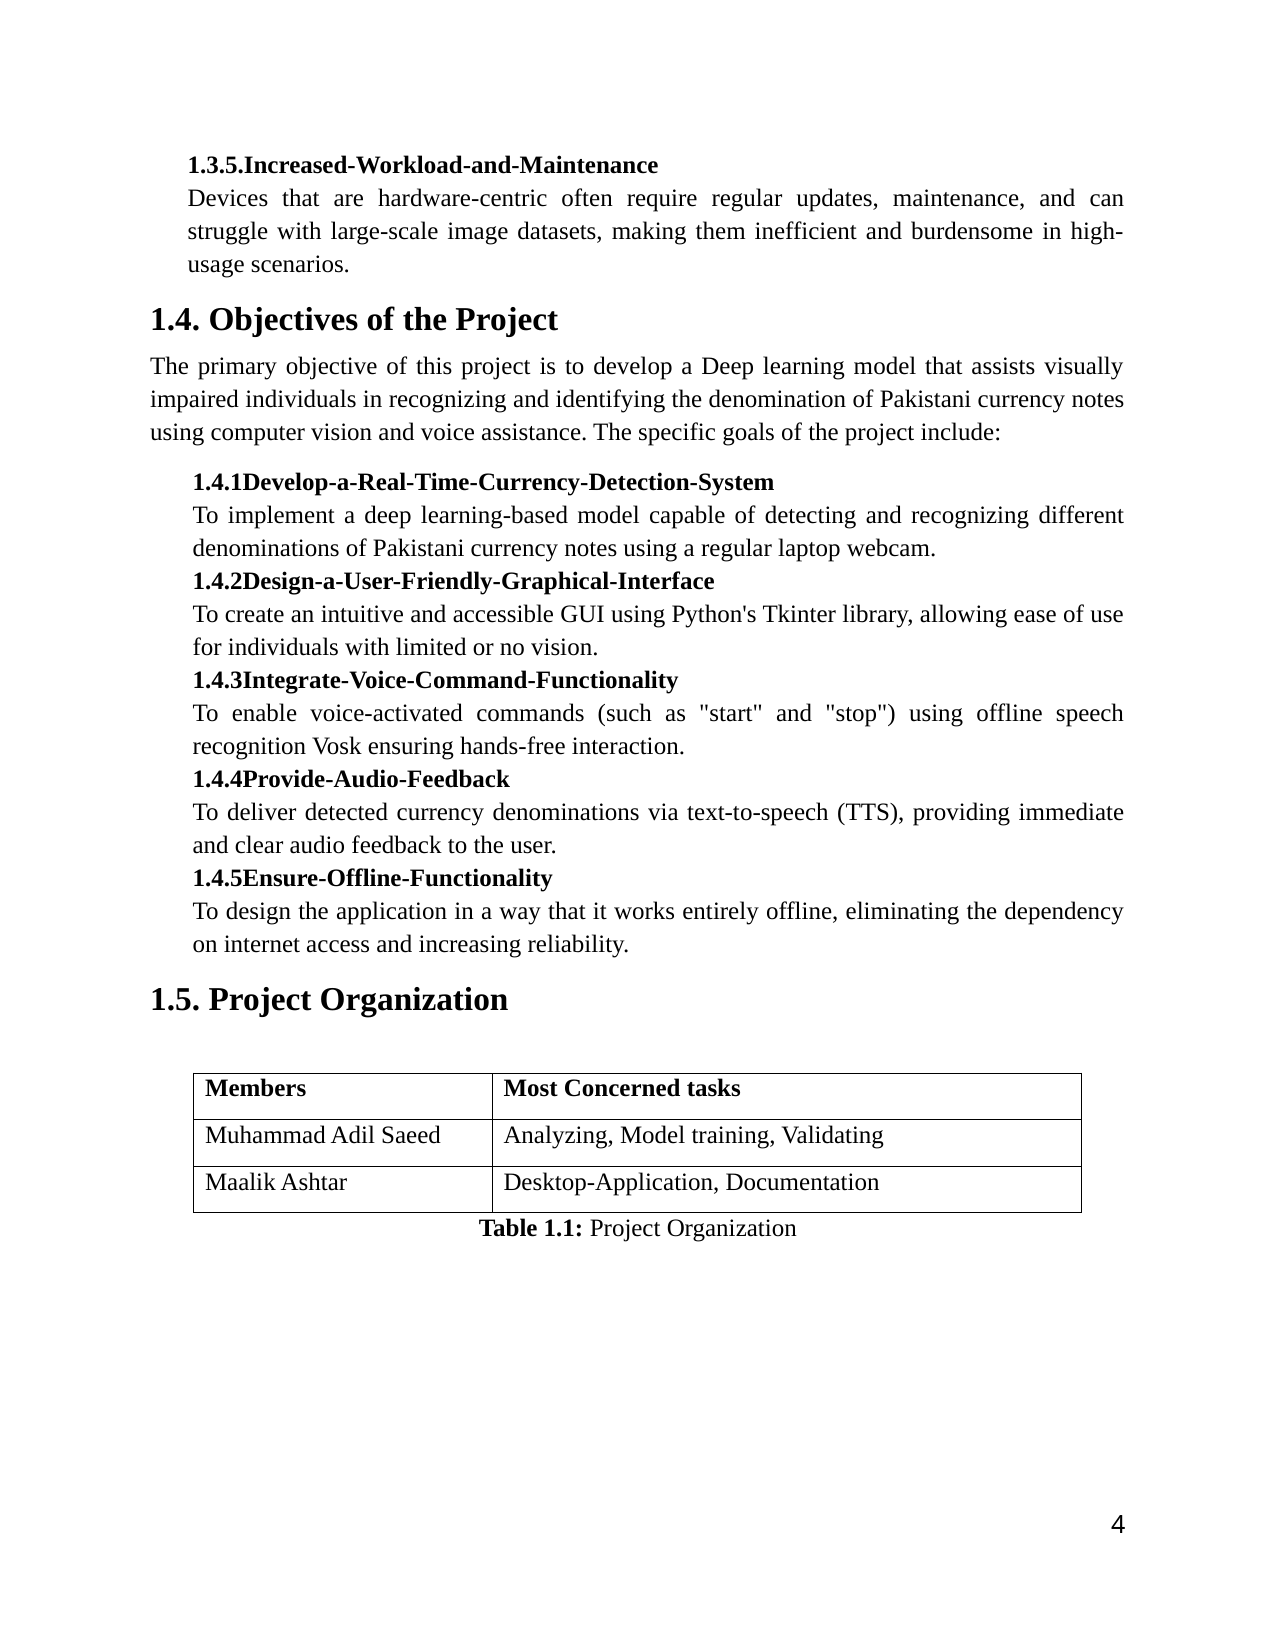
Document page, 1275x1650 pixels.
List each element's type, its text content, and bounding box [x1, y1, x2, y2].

list 1.4.1Develop-a-Real-Time-Currency-Detection-System To implement a deep learning-based model capable of detecting and recognizing different denominations of Pakistani currency notes using a regular laptop webcam. [192, 467, 1125, 562]
table_cell Desktop-Application, Documentation [493, 1167, 1081, 1212]
list 1.4.4Provide-Audio-Feedback To deliver detected currency denominations via text-to-speech (TTS), providing immediate and clear audio feedback to the user. [192, 764, 1125, 859]
table_cell Analyzing, Model training, Validating [493, 1120, 1081, 1166]
list 1.4.2Design-a-User-Friendly-Graphical-Interface To create an intuitive and accessible GUI using Python's Tkinter library, allowing ease of use for individuals with limited or no vision. [192, 566, 1125, 661]
table_header Most Concerned tasks [493, 1074, 1081, 1119]
table_cell Maalik Ashtar [194, 1167, 492, 1212]
list 1.4.3Integrate-Voice-Command-Functionality To enable voice-activated commands (such as "start" and "stop") using offline speech recognition Vosk ensuring hands-free interaction. [192, 665, 1125, 760]
list 1.4.5Ensure-Offline-Functionality To design the application in a way that it works entirely offline, eliminating the dependency on internet access and increasing reliability. [192, 863, 1125, 958]
table_header Members [194, 1074, 492, 1119]
text 1.3.5.Increased-Workload-and-Maintenance Devices that are hardware-centric often require regular updates, maintenance, and can struggle with large-scale image datasets, making them inefficient and burdensome in high-usage scenarios. [187, 150, 1125, 278]
text The primary objective of this project is to develop a Deep learning model that assists visually impaired individuals in recognizing and identifying the denomination of Pakistani currency notes using computer vision and voice assistance. The specific goals of the project include: [150, 351, 1125, 446]
table_cell Muhammad Adil Saeed [194, 1120, 492, 1166]
text Table 1.1: Project Organization [150, 1213, 1125, 1242]
subtitle 1.5. Project Organization [150, 979, 1125, 1017]
subtitle 1.4. Objectives of the Project [150, 299, 1125, 337]
